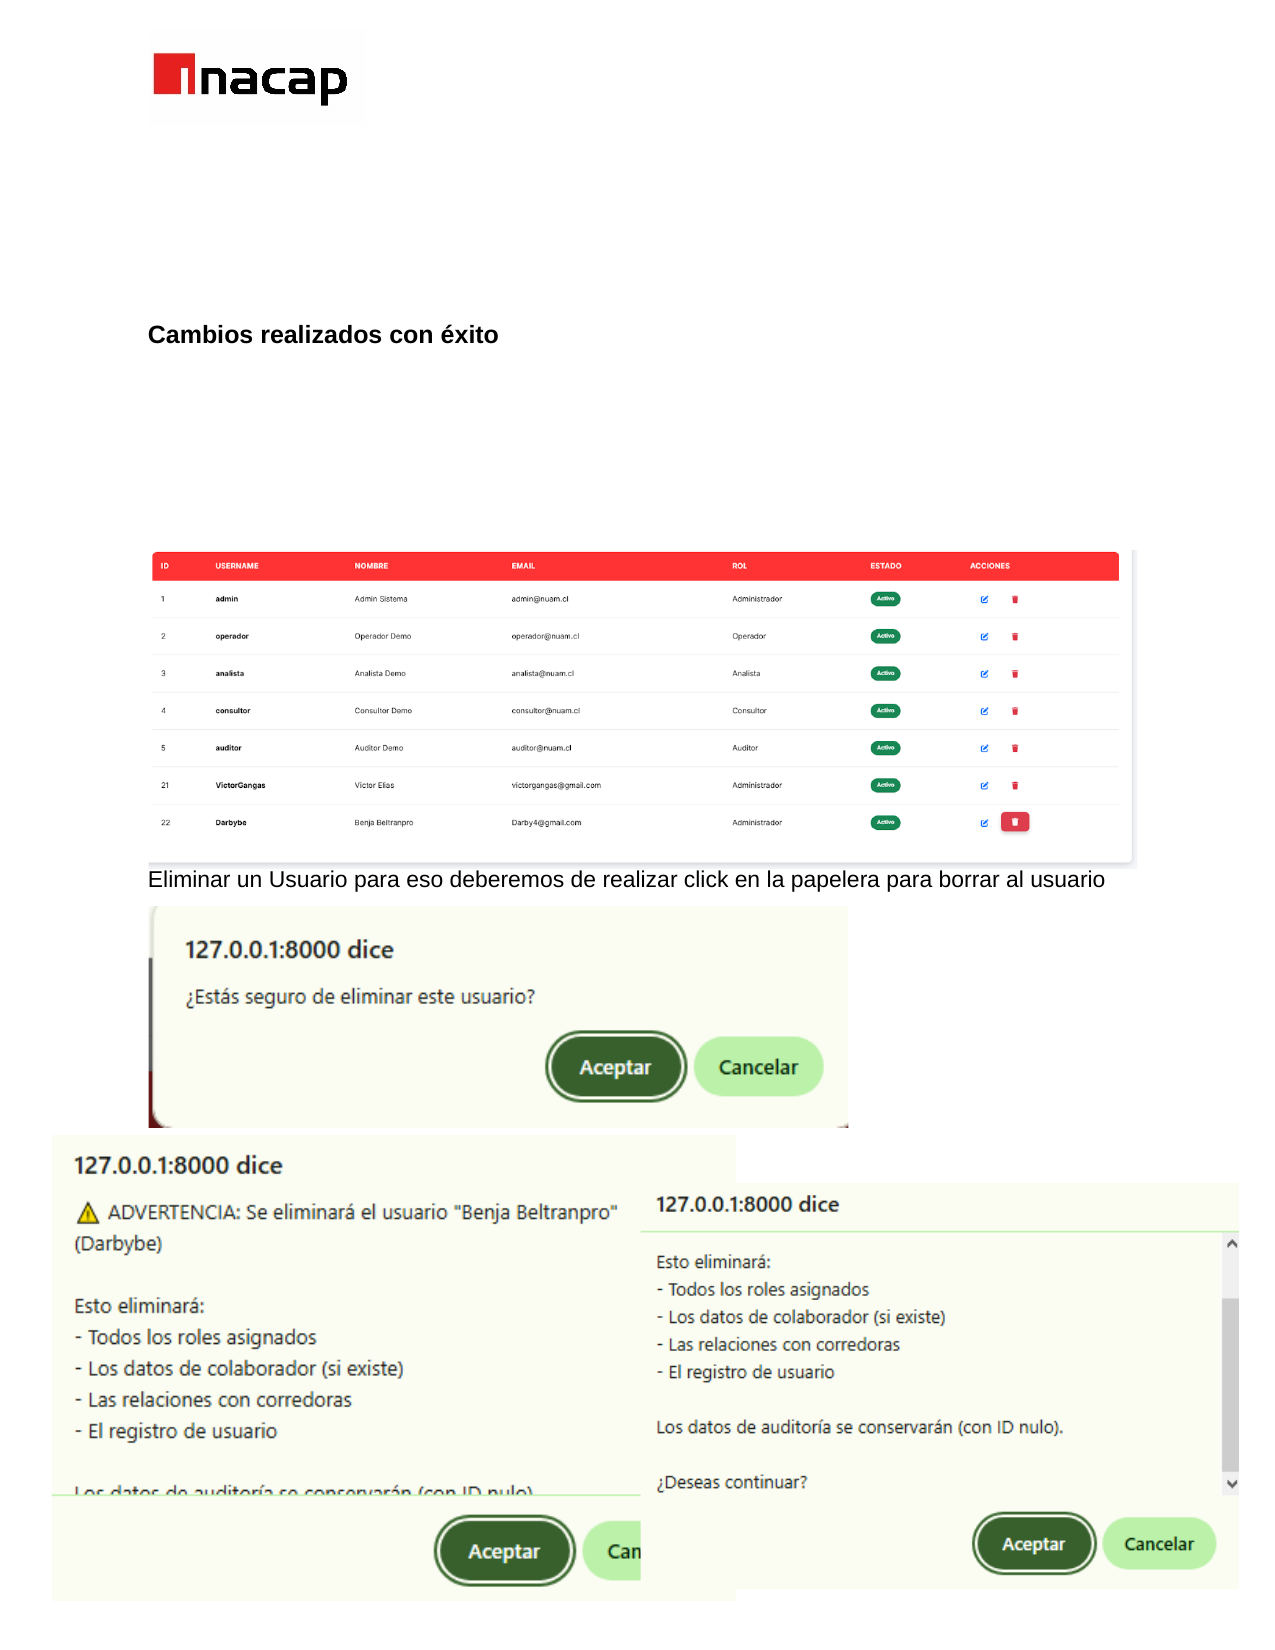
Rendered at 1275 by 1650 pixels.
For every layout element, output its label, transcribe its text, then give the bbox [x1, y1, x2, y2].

picture [51, 1135, 1239, 1601]
picture [148, 906, 849, 1128]
picture [147, 28, 370, 130]
text Eliminar un Usuario para eso deberemos de realizar click en la papelera para borrar al usuario [148, 869, 1137, 892]
picture [148, 550, 1138, 869]
text Cambios realizados con éxito [148, 320, 1137, 349]
